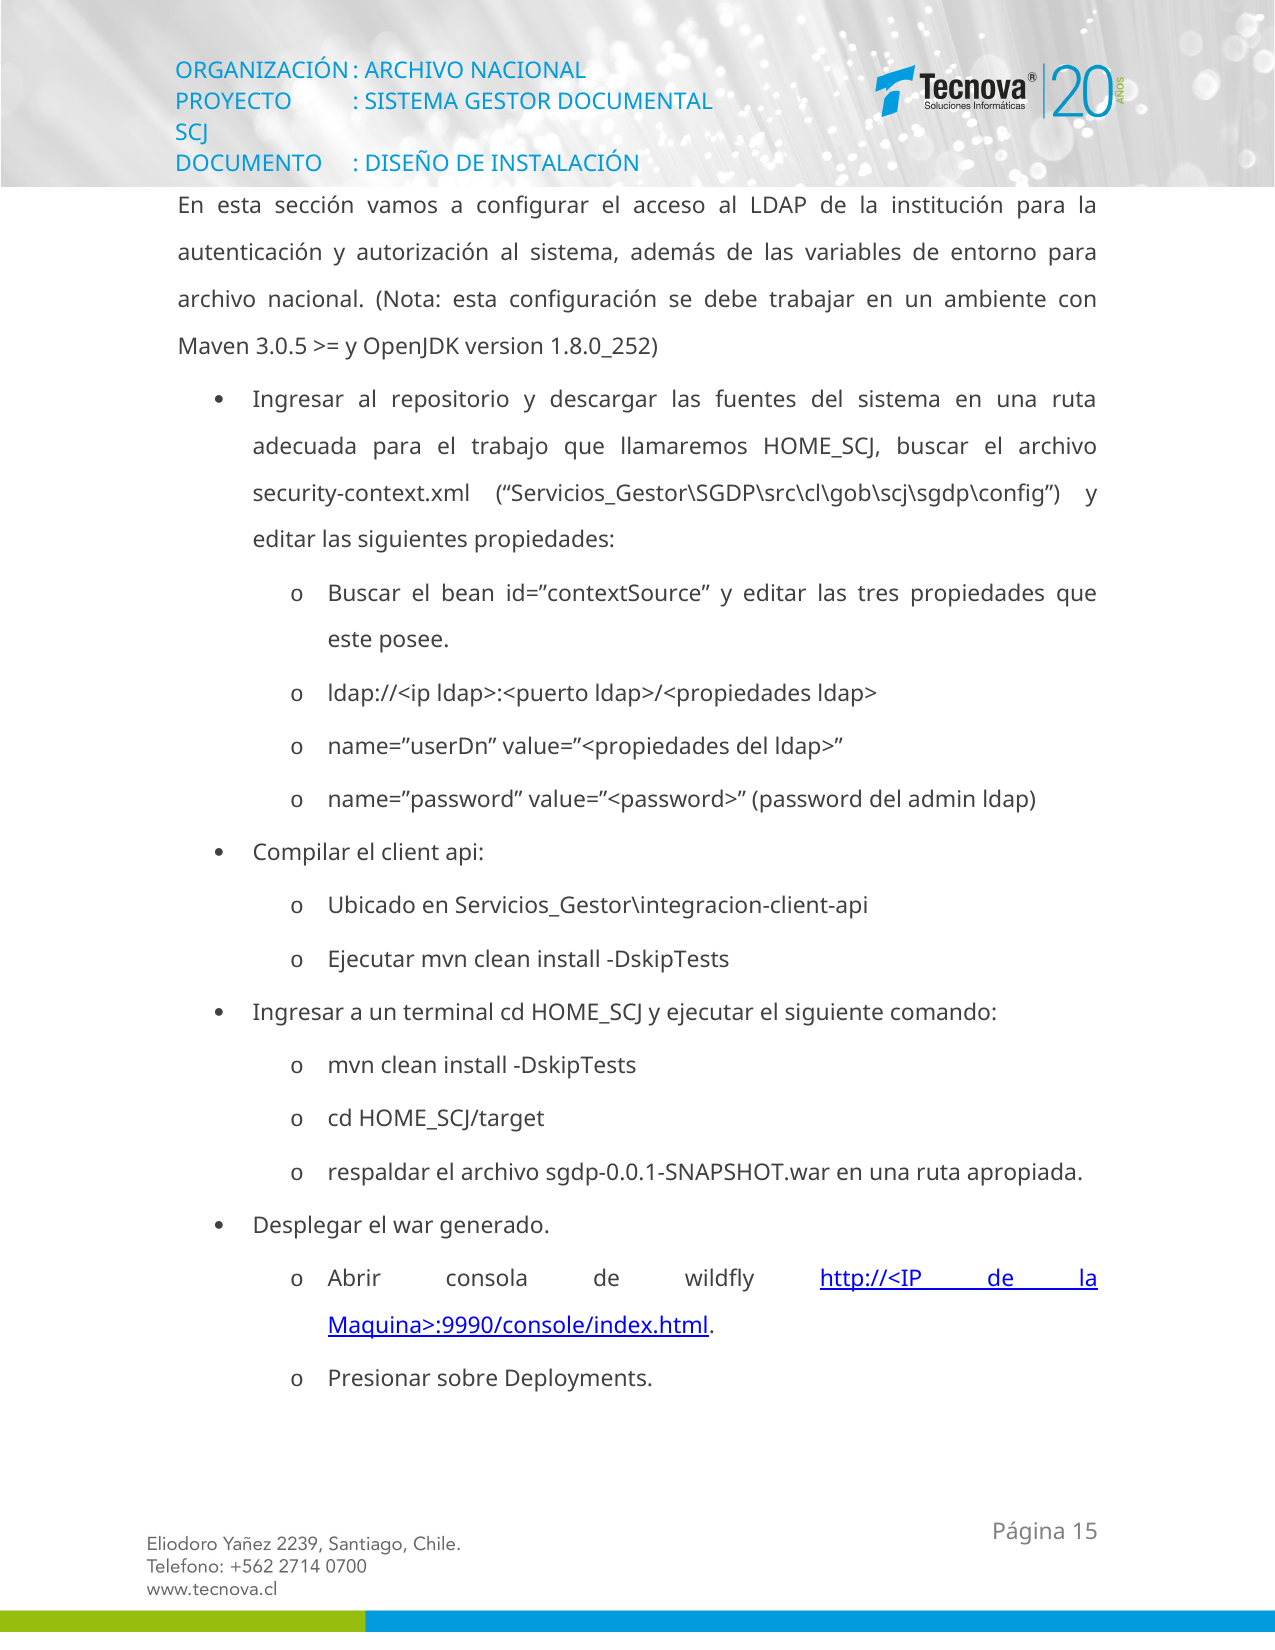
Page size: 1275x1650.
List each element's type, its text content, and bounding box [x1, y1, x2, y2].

list name=”password” value=”<password>” (password del admin ldap) [290, 783, 1098, 814]
list Ingresar a un terminal cd HOME_SCJ y ejecutar el siguiente comando: [215, 996, 1098, 1027]
list Desplegar el war generado. [215, 1209, 1098, 1240]
list Ubicado en Servicios_Gestor\integracion-client-api [290, 889, 1098, 921]
list respaldar el archivo sgdp-0.0.1-SNAPSHOT.war en una ruta apropiada. [290, 1155, 1098, 1187]
list Compilar el client api: [215, 836, 1098, 867]
list name=”userDn” value=”<propiedades del ldap>” [290, 730, 1098, 761]
list Presionar sobre Deployments. [290, 1362, 1098, 1393]
picture [0, 0, 1275, 187]
text En esta sección vamos a configurar el acceso al LDAP de la institución para la autenticación y autorización al sistema, además de las variables de entorno para archivo nacional. (Nota: esta configuración se debe trabajar en un ambiente con Maven 3.0.5 >= y OpenJDK version 1.8.0_252) [177, 189, 1098, 361]
picture [0, 1518, 1275, 1632]
list Ingresar al repositorio y descargar las fuentes del sistema en una ruta adecuada para el trabajo que llamaremos HOME_SCJ, buscar el archivo security-context.xml (“Servicios_Gestor\SGDP\src\cl\gob\scj\sgdp\config”) y editar las siguientes propiedades: [215, 383, 1098, 554]
list cd HOME_SCJ/target [290, 1102, 1098, 1133]
list Ejecutar mvn clean install -DskipTests [290, 943, 1098, 974]
list Buscar el bean id=”contextSource” y editar las tres propiedades que este posee. [290, 576, 1098, 655]
list mvn clean install -DskipTests [290, 1049, 1098, 1080]
list Abrir consola de wildfly http://<IP de la Maquina>:9990/console/index.html. [290, 1262, 1098, 1340]
list ldap://<ip ldap>:<puerto ldap>/<propiedades ldap> [290, 677, 1098, 708]
